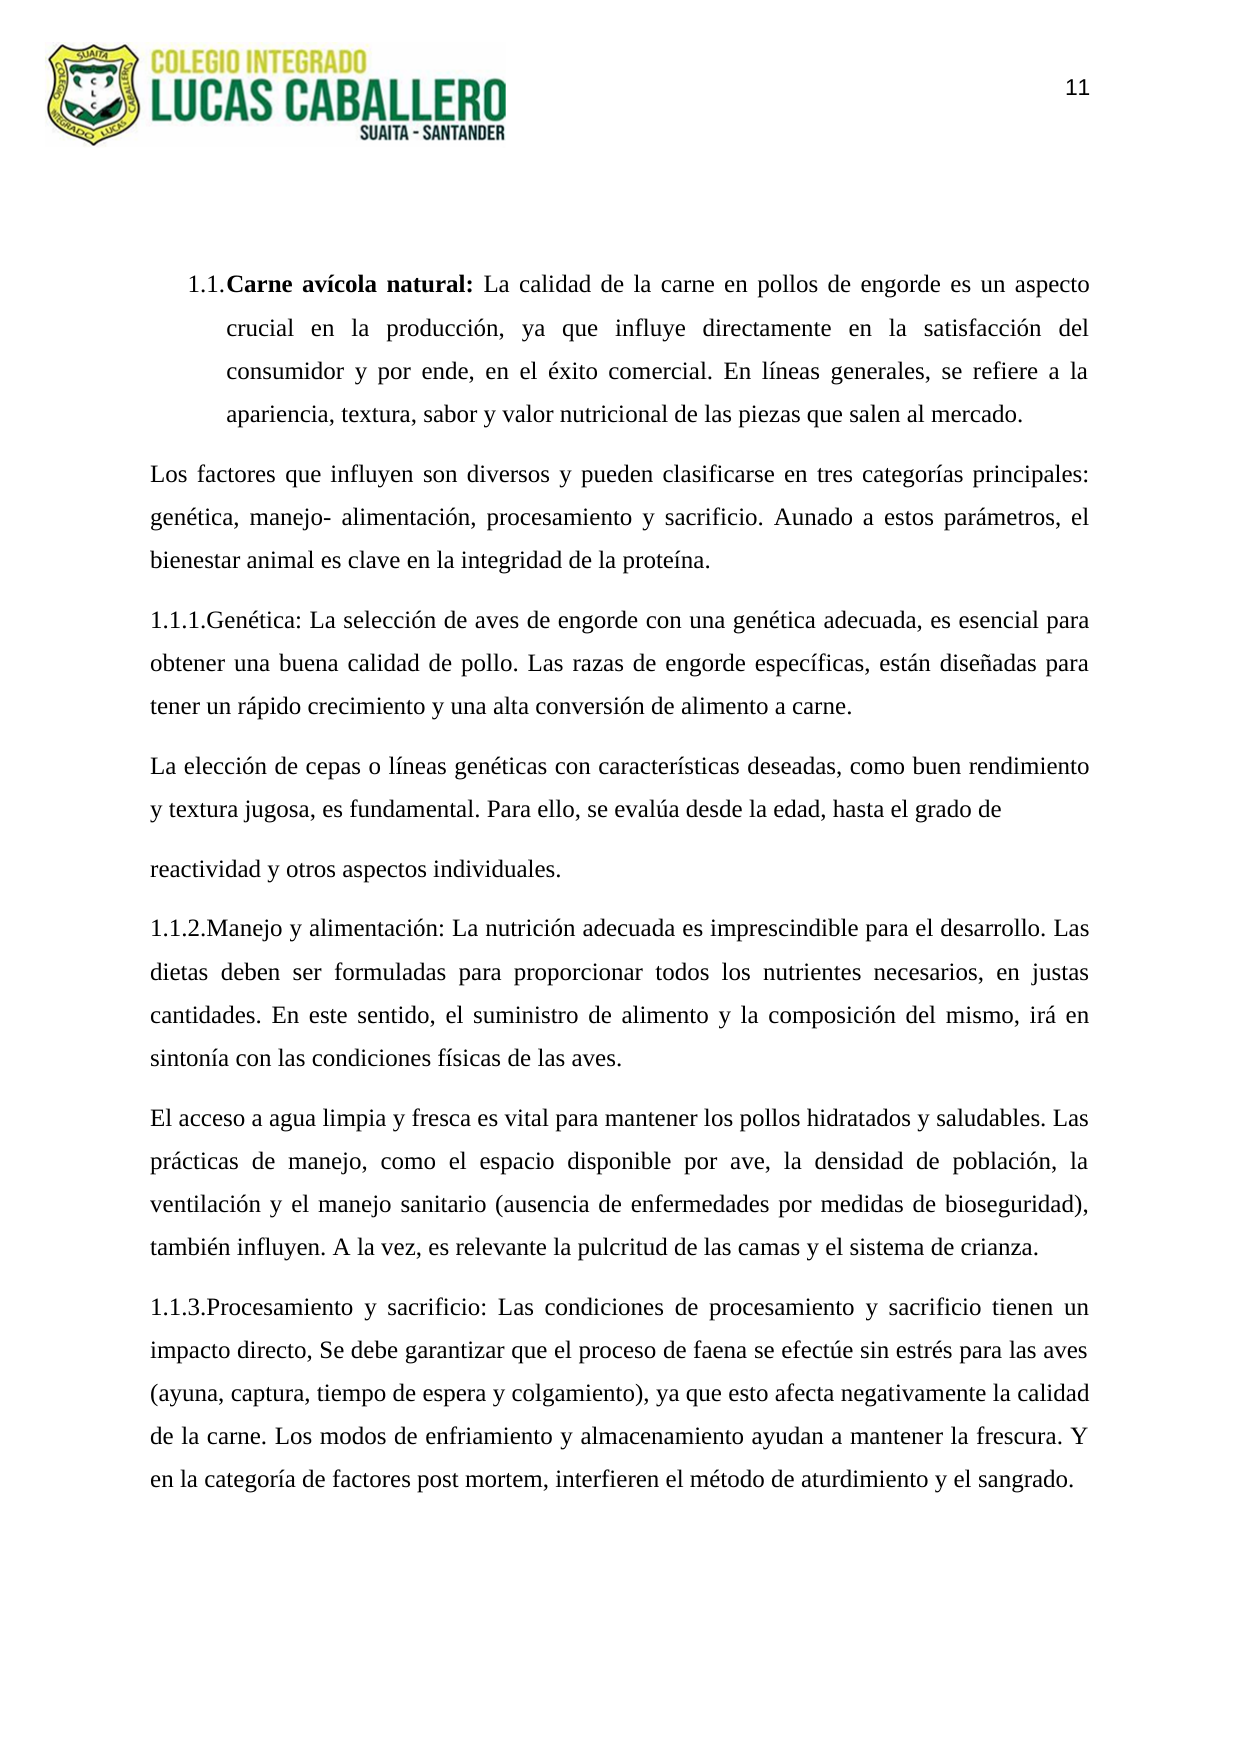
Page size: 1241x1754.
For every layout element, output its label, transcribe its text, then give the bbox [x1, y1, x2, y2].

text El acceso a agua limpia y fresca es vital para mantener los pollos hidratados y saludables. Las prácticas de manejo, como el espacio disponible por ave, la densidad de población, la ventilación y el manejo sanitario (ausencia de enfermedades por medidas de bioseguridad), también influyen. A la vez, es relevante la pulcritud de las camas y el sistema de crianza. [150, 1103, 1090, 1261]
picture [44, 42, 506, 148]
text 1.1.1.Genética: La selección de aves de engorde con una genética adecuada, es esencial para obtener una buena calidad de pollo. Las razas de engorde específicas, están diseñadas para tener un rápido crecimiento y una alta conversión de alimento a carne. [150, 605, 1090, 720]
text 1.1.2.Manejo y alimentación: La nutrición adecuada es imprescindible para el desarrollo. Las dietas deben ser formuladas para proporcionar todos los nutrientes necesarios, en justas cantidades. En este sentido, el suministro de alimento y la composición del mismo, irá en sintonía con las condiciones físicas de las aves. [150, 913, 1090, 1072]
text La elección de cepas o líneas genéticas con características deseadas, como buen rendimiento y textura jugosa, es fundamental. Para ello, se evalúa desde la edad, hasta el grado de [150, 751, 1090, 823]
text reactividad y otros aspectos individuales. [150, 854, 1090, 882]
text Los factores que influyen son diversos y pueden clasificarse en tres categorías principales: genética, manejo- alimentación, procesamiento y sacrificio. Aunado a estos parámetros, el bienestar animal es clave en la integridad de la proteína. [150, 459, 1090, 574]
list Carne avícola natural: La calidad de la carne en pollos de engorde es un aspecto crucial en la producción, ya que influye directamente en la satisfacción del consumidor y por ende, en el éxito comercial. En líneas generales, se refiere a la apariencia, textura, sabor y valor nutricional de las piezas que salen al mercado. [187, 269, 1090, 428]
text 1.1.3.Procesamiento y sacrificio: Las condiciones de procesamiento y sacrificio tienen un impacto directo, Se debe garantizar que el proceso de faena se efectúe sin estrés para las aves (ayuna, captura, tiempo de espera y colgamiento), ya que esto afecta negativamente la calidad de la carne. Los modos de enfriamiento y almacenamiento ayudan a mantener la frescura. Y en la categoría de factores post mortem, interfieren el método de aturdimiento y el sangrado. [150, 1292, 1090, 1493]
